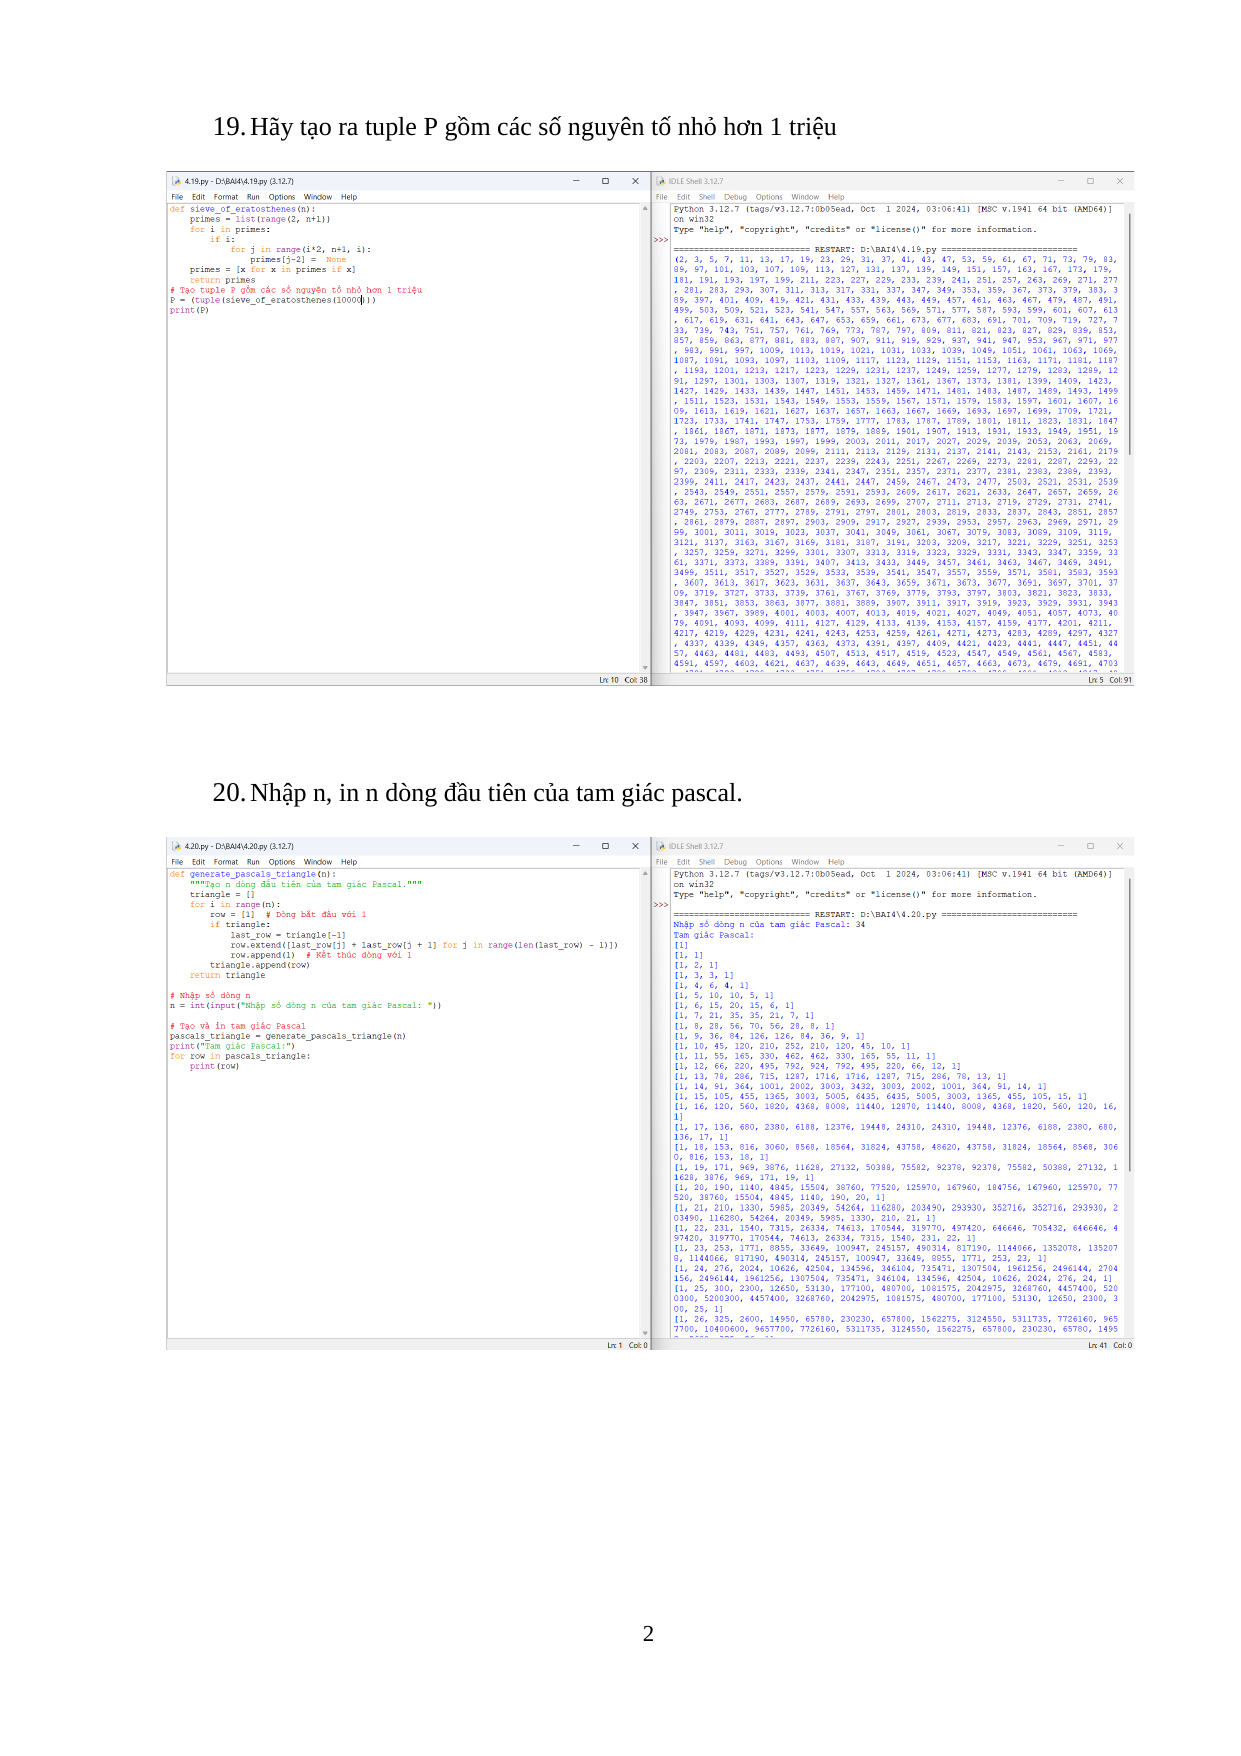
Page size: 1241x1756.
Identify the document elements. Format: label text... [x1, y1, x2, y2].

list Hãy tạo ra tuple P gồm các số nguyên tố nhỏ hơn 1 triệu [212, 110, 1134, 142]
picture [166, 837, 1135, 1350]
picture [166, 171, 1135, 686]
list Nhập n, in n dòng đầu tiên của tam giác pascal. [212, 776, 1134, 807]
